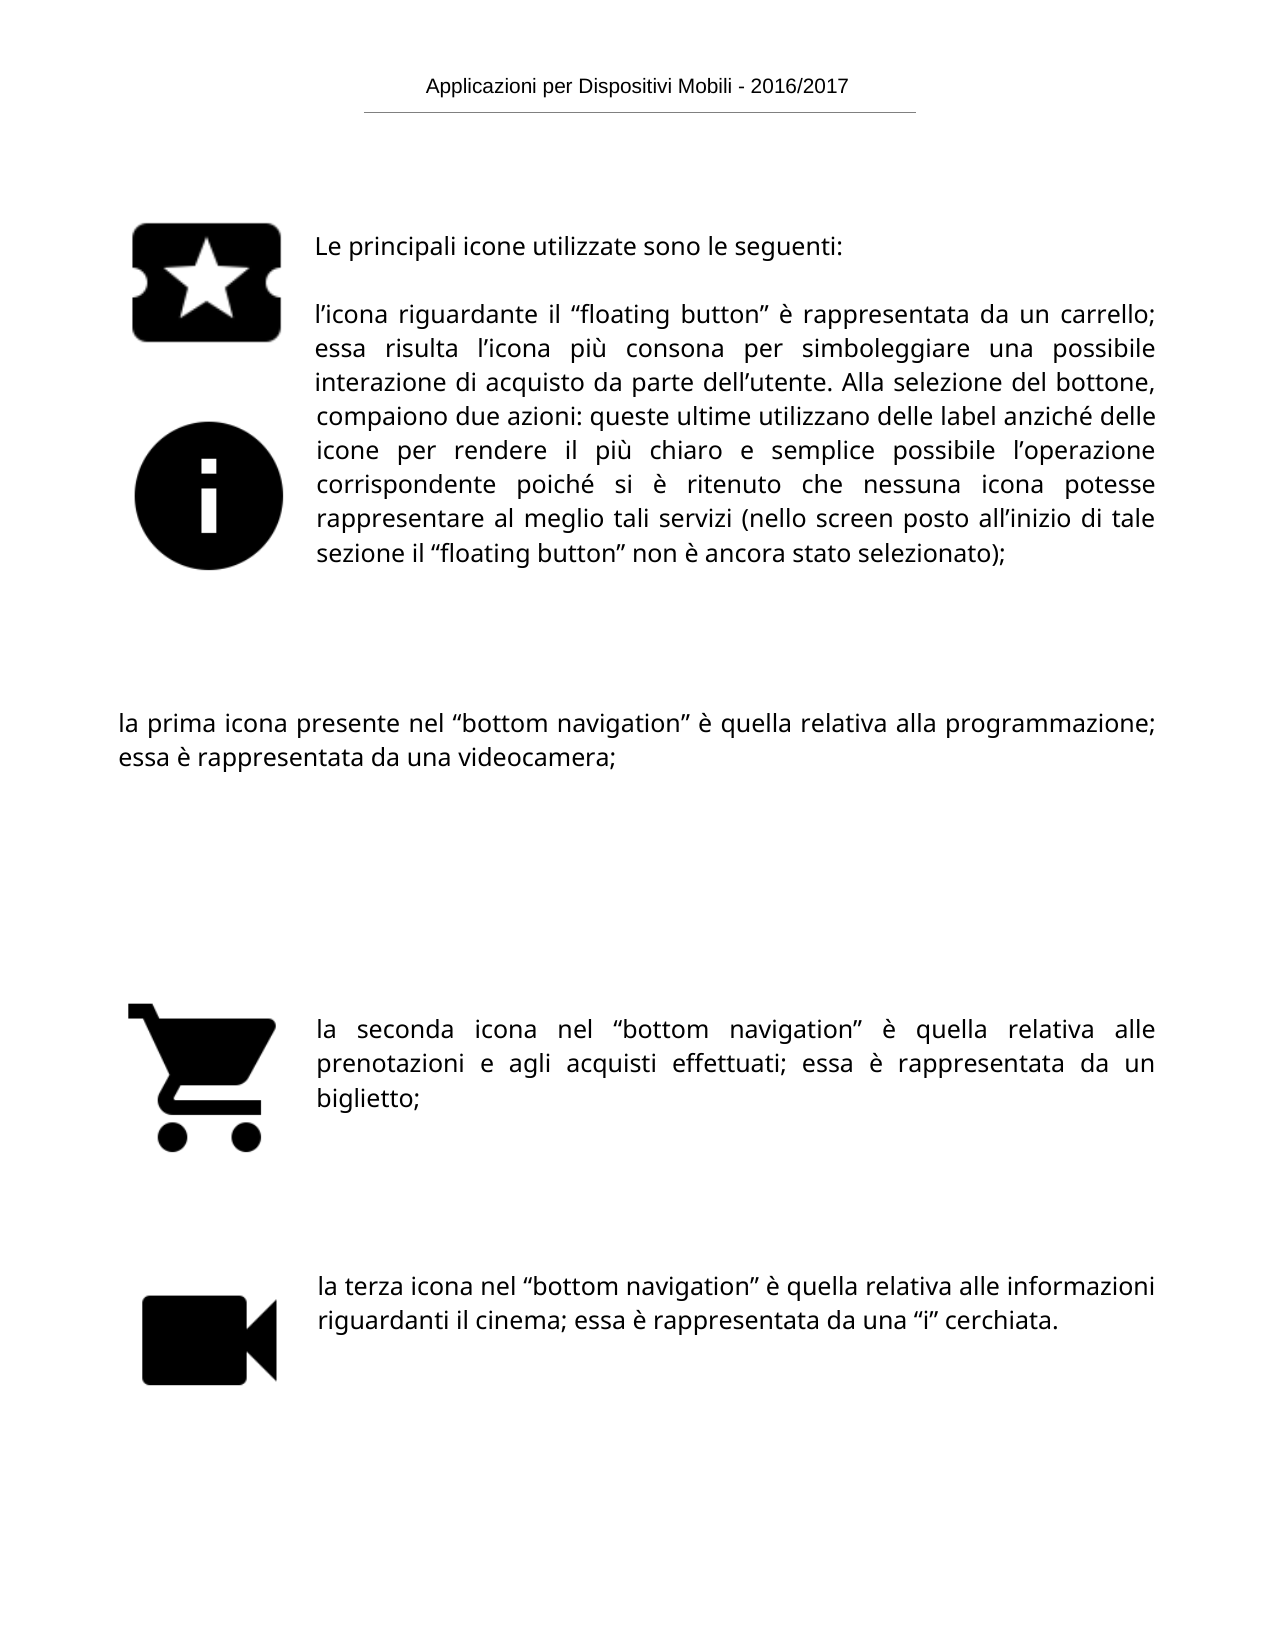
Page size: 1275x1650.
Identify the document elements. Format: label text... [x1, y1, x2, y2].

text la prima icona presente nel “bottom navigation” è quella relativa alla programmazione; essa è rappresentata da una videocamera; [118, 706, 1157, 774]
picture [120, 407, 298, 585]
text la seconda icona nel “bottom navigation” è quella relativa alle prenotazioni e agli acquisti effettuati; essa è rappresentata da un biglietto; [298, 1012, 1157, 1114]
text la terza icona nel “bottom navigation” è quella relativa alle informazioni riguardanti il cinema; essa è rappresentata da una “i” cerchiata. [299, 1268, 1157, 1336]
list l’icona riguardante il “floating button” è rappresentata da un carrello; essa risulta l’icona più consona per simboleggiare una possibile interazione di acquisto da parte dell’utente. Alla selezione del bottone, compaiono due azioni: queste ultime utilizzano delle label anziché delle icone per rendere il più chiaro e semplice possibile l’operazione corrispondente poiché si è ritenuto che nessuna icona potesse rappresentare al meglio tali servizi (nello screen posto all’inizio di tale sezione il “floating button” non è ancora stato selezionato); [118, 297, 1157, 569]
picture [118, 194, 296, 372]
picture [121, 989, 298, 1167]
list Le principali icone utilizzate sono le seguenti: [296, 229, 1157, 263]
picture [120, 1251, 299, 1430]
